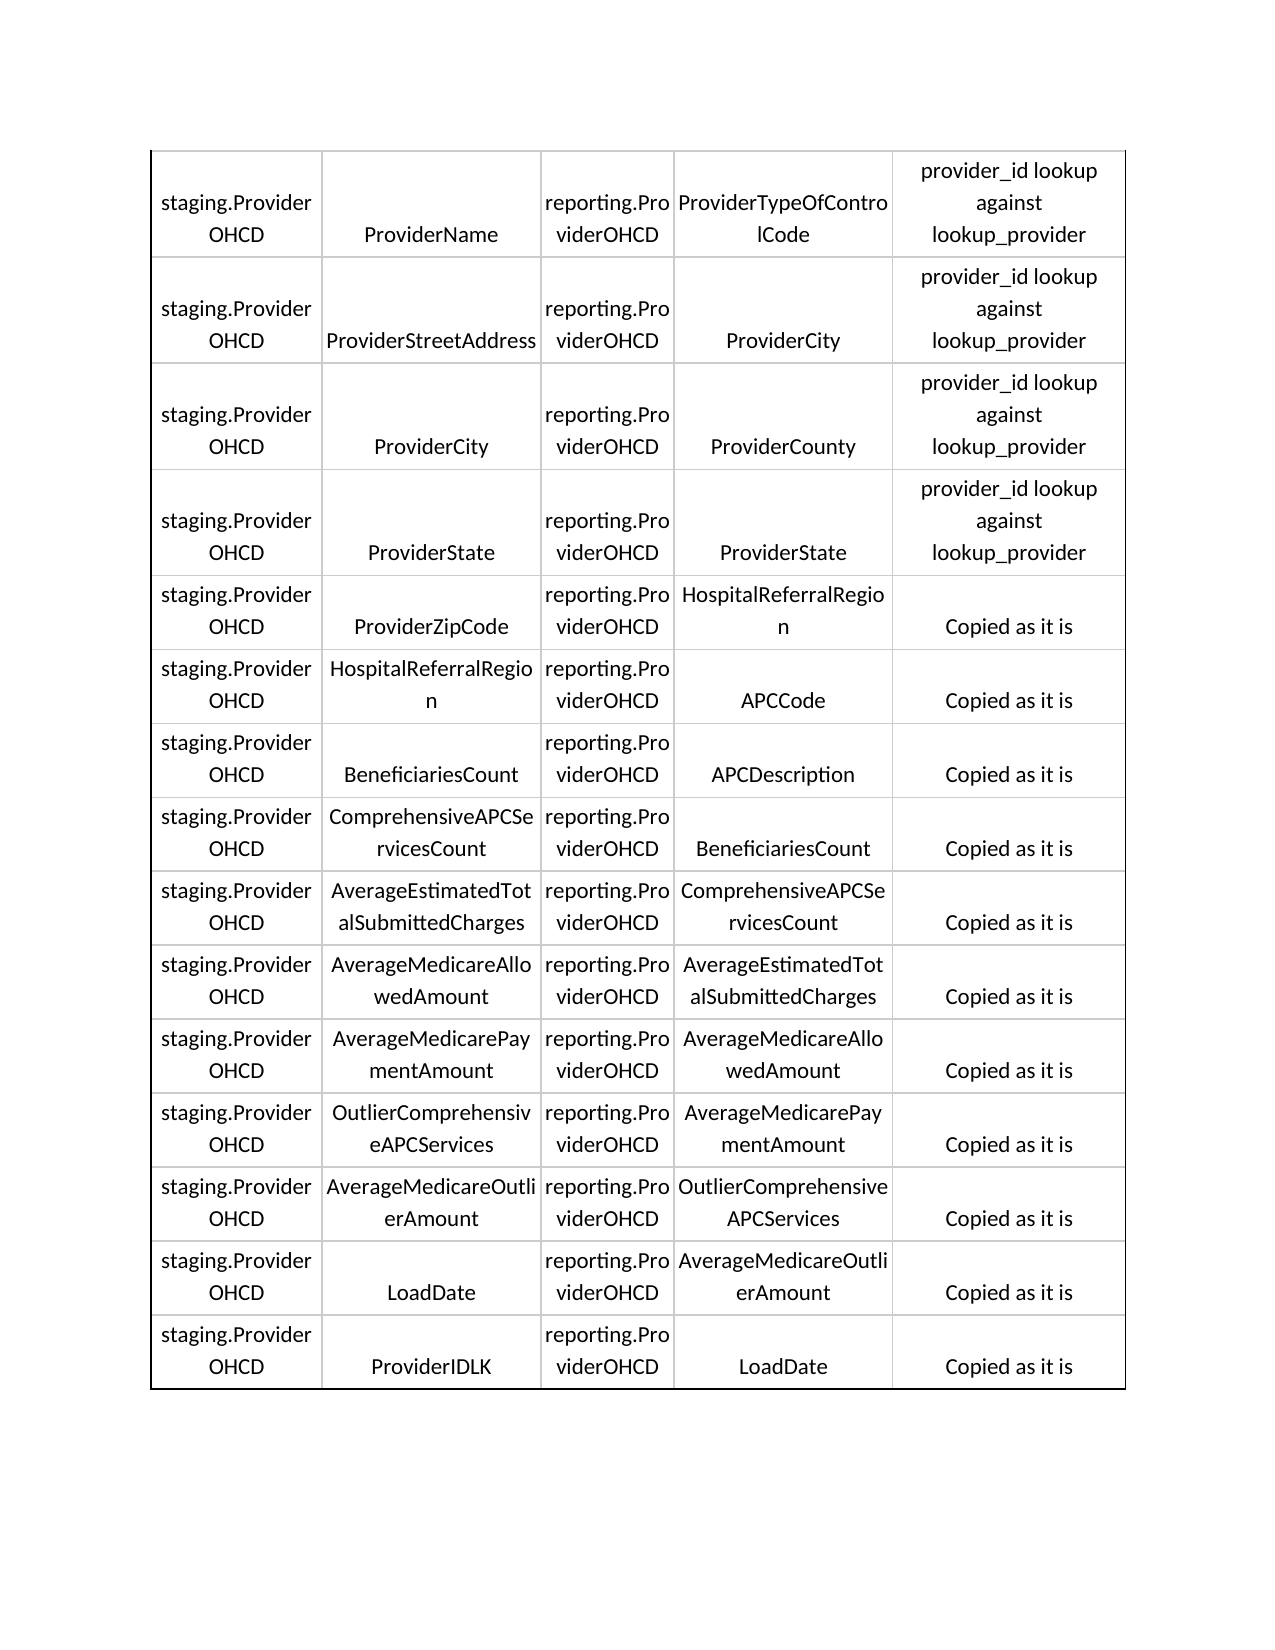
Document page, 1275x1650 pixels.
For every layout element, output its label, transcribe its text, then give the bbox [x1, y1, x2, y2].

table_cell staging.ProviderOHCD [152, 650, 321, 722]
table_cell OutlierComprehensiveAPCServices [675, 1168, 892, 1240]
table_cell reporting.ProviderOHCD [542, 1020, 673, 1092]
table_cell ProviderCity [675, 258, 892, 362]
table_cell staging.ProviderOHCD [152, 576, 321, 648]
table_cell ComprehensiveAPCServicesCount [675, 872, 892, 944]
table_cell ProviderStreetAddress [323, 258, 540, 362]
table_cell ProviderTypeOfControlCode [675, 152, 892, 256]
table_cell reporting.ProviderOHCD [542, 1242, 673, 1314]
table_cell HospitalReferralRegion [675, 576, 892, 648]
table_cell ProviderState [323, 470, 540, 574]
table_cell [542, 152, 673, 256]
table_cell staging.ProviderOHCD [152, 364, 321, 468]
table_cell reporting.ProviderOHCD [542, 258, 673, 362]
table_cell reporting.ProviderOHCD [542, 1094, 673, 1166]
table_cell reporting.ProviderOHCD [542, 724, 673, 796]
table_cell LoadDate [675, 1316, 892, 1388]
table_cell reporting.ProviderOHCD [542, 1168, 673, 1240]
table_cell staging.ProviderOHCD [152, 798, 321, 870]
table_cell Copied as it is [893, 1094, 1125, 1166]
table_cell ComprehensiveAPCServicesCount [323, 798, 540, 870]
table_cell reporting.ProviderOHCD [542, 650, 673, 722]
table_cell reporting.ProviderOHCD [542, 1316, 673, 1388]
table_cell Copied as it is [893, 798, 1125, 870]
table_cell ProviderIDLK [323, 1316, 540, 1388]
table_cell reporting.ProviderOHCD [542, 798, 673, 870]
table_cell Copied as it is [893, 1316, 1125, 1388]
table_cell Copied as it is [893, 1242, 1125, 1314]
table_cell AverageMedicareAllowedAmount [675, 1020, 892, 1092]
table_cell Copied as it is [893, 1020, 1125, 1092]
table_cell HospitalReferralRegion [323, 650, 540, 722]
table_cell Copied as it is [893, 724, 1125, 796]
table_cell ProviderCity [323, 364, 540, 468]
table_cell reporting.ProviderOHCD [542, 872, 673, 944]
table_cell AverageMedicarePaymentAmount [323, 1020, 540, 1092]
table_cell LoadDate [323, 1242, 540, 1314]
table_cell reporting.ProviderOHCD [542, 576, 673, 648]
table_cell BeneficiariesCount [323, 724, 540, 796]
table_cell ProviderState [675, 470, 892, 574]
table_cell AverageMedicareOutlierAmount [675, 1242, 892, 1314]
table_cell ProviderCounty [675, 364, 892, 468]
table_cell staging.ProviderOHCD [152, 1020, 321, 1092]
table_cell ProviderName [323, 152, 540, 256]
table_cell staging.ProviderOHCD [152, 724, 321, 796]
table_cell provider_id lookup against lookup_provider [893, 364, 1125, 468]
table_cell Copied as it is [893, 576, 1125, 648]
table_cell AverageMedicareOutlierAmount [323, 1168, 540, 1240]
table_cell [893, 152, 1125, 256]
table_cell staging.ProviderOHCD [152, 470, 321, 574]
table_cell AverageMedicareAllowedAmount [323, 946, 540, 1018]
table_cell ProviderZipCode [323, 576, 540, 648]
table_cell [152, 152, 321, 256]
table_cell APCDescription [675, 724, 892, 796]
table_cell Copied as it is [893, 650, 1125, 722]
table_cell AverageEstimatedTotalSubmittedCharges [675, 946, 892, 1018]
table_cell BeneficiariesCount [675, 798, 892, 870]
table_cell staging.ProviderOHCD [152, 258, 321, 362]
table_cell staging.ProviderOHCD [152, 946, 321, 1018]
table_cell staging.ProviderOHCD [152, 1168, 321, 1240]
table_cell Copied as it is [893, 946, 1125, 1018]
table_cell AverageEstimatedTotalSubmittedCharges [323, 872, 540, 944]
table_cell Copied as it is [893, 1168, 1125, 1240]
table_cell staging.ProviderOHCD [152, 1242, 321, 1314]
table_cell Copied as it is [893, 872, 1125, 944]
table_cell provider_id lookup against lookup_provider [893, 470, 1125, 574]
table_cell reporting.ProviderOHCD [542, 364, 673, 468]
table_cell OutlierComprehensiveAPCServices [323, 1094, 540, 1166]
table_cell staging.ProviderOHCD [152, 1316, 321, 1388]
table_cell reporting.ProviderOHCD [542, 946, 673, 1018]
table_cell reporting.ProviderOHCD [542, 470, 673, 574]
table_cell staging.ProviderOHCD [152, 1094, 321, 1166]
table_cell staging.ProviderOHCD [152, 872, 321, 944]
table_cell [893, 258, 1125, 362]
table_cell APCCode [675, 650, 892, 722]
table_cell AverageMedicarePaymentAmount [675, 1094, 892, 1166]
